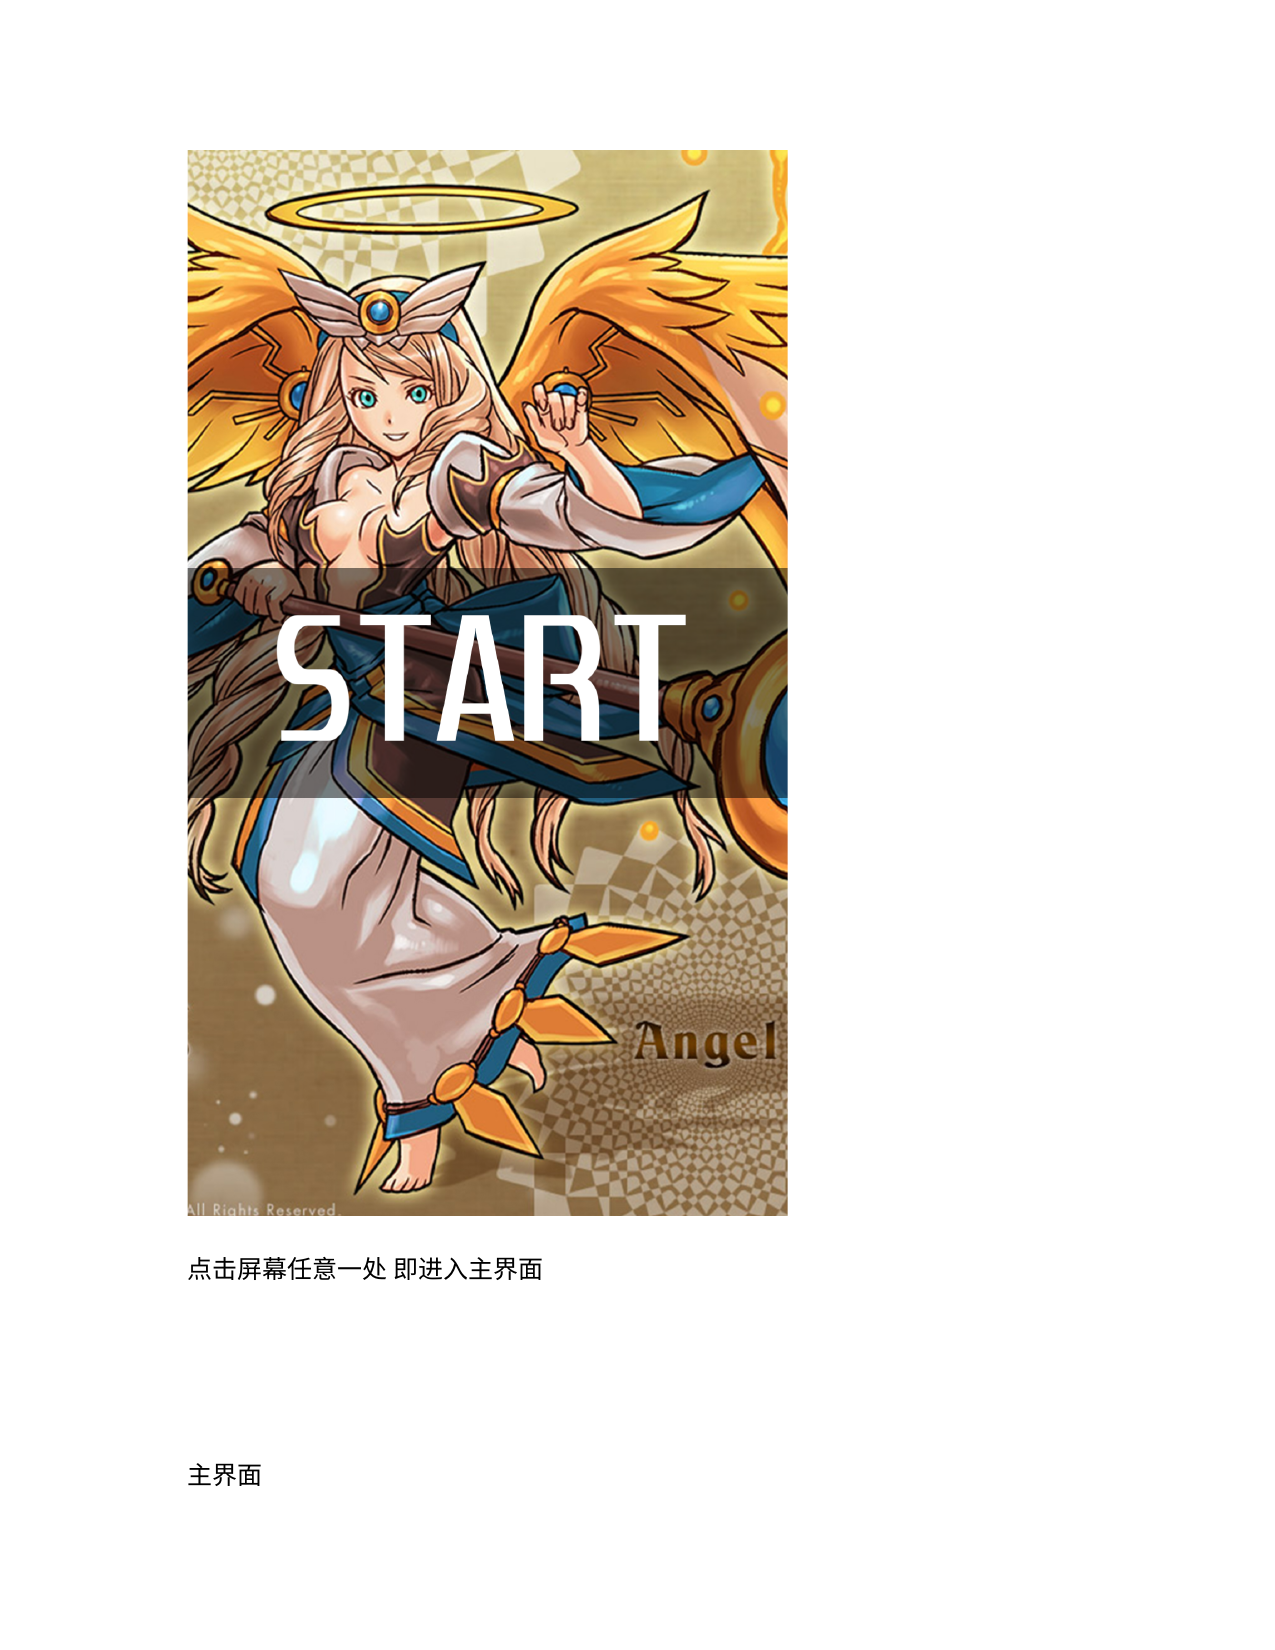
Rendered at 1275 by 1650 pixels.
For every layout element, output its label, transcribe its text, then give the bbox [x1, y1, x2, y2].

text 点击屏幕任意一处 即进入主界面 [187, 1249, 1087, 1286]
picture [187, 150, 788, 1216]
text 主界面 [187, 1456, 1087, 1492]
